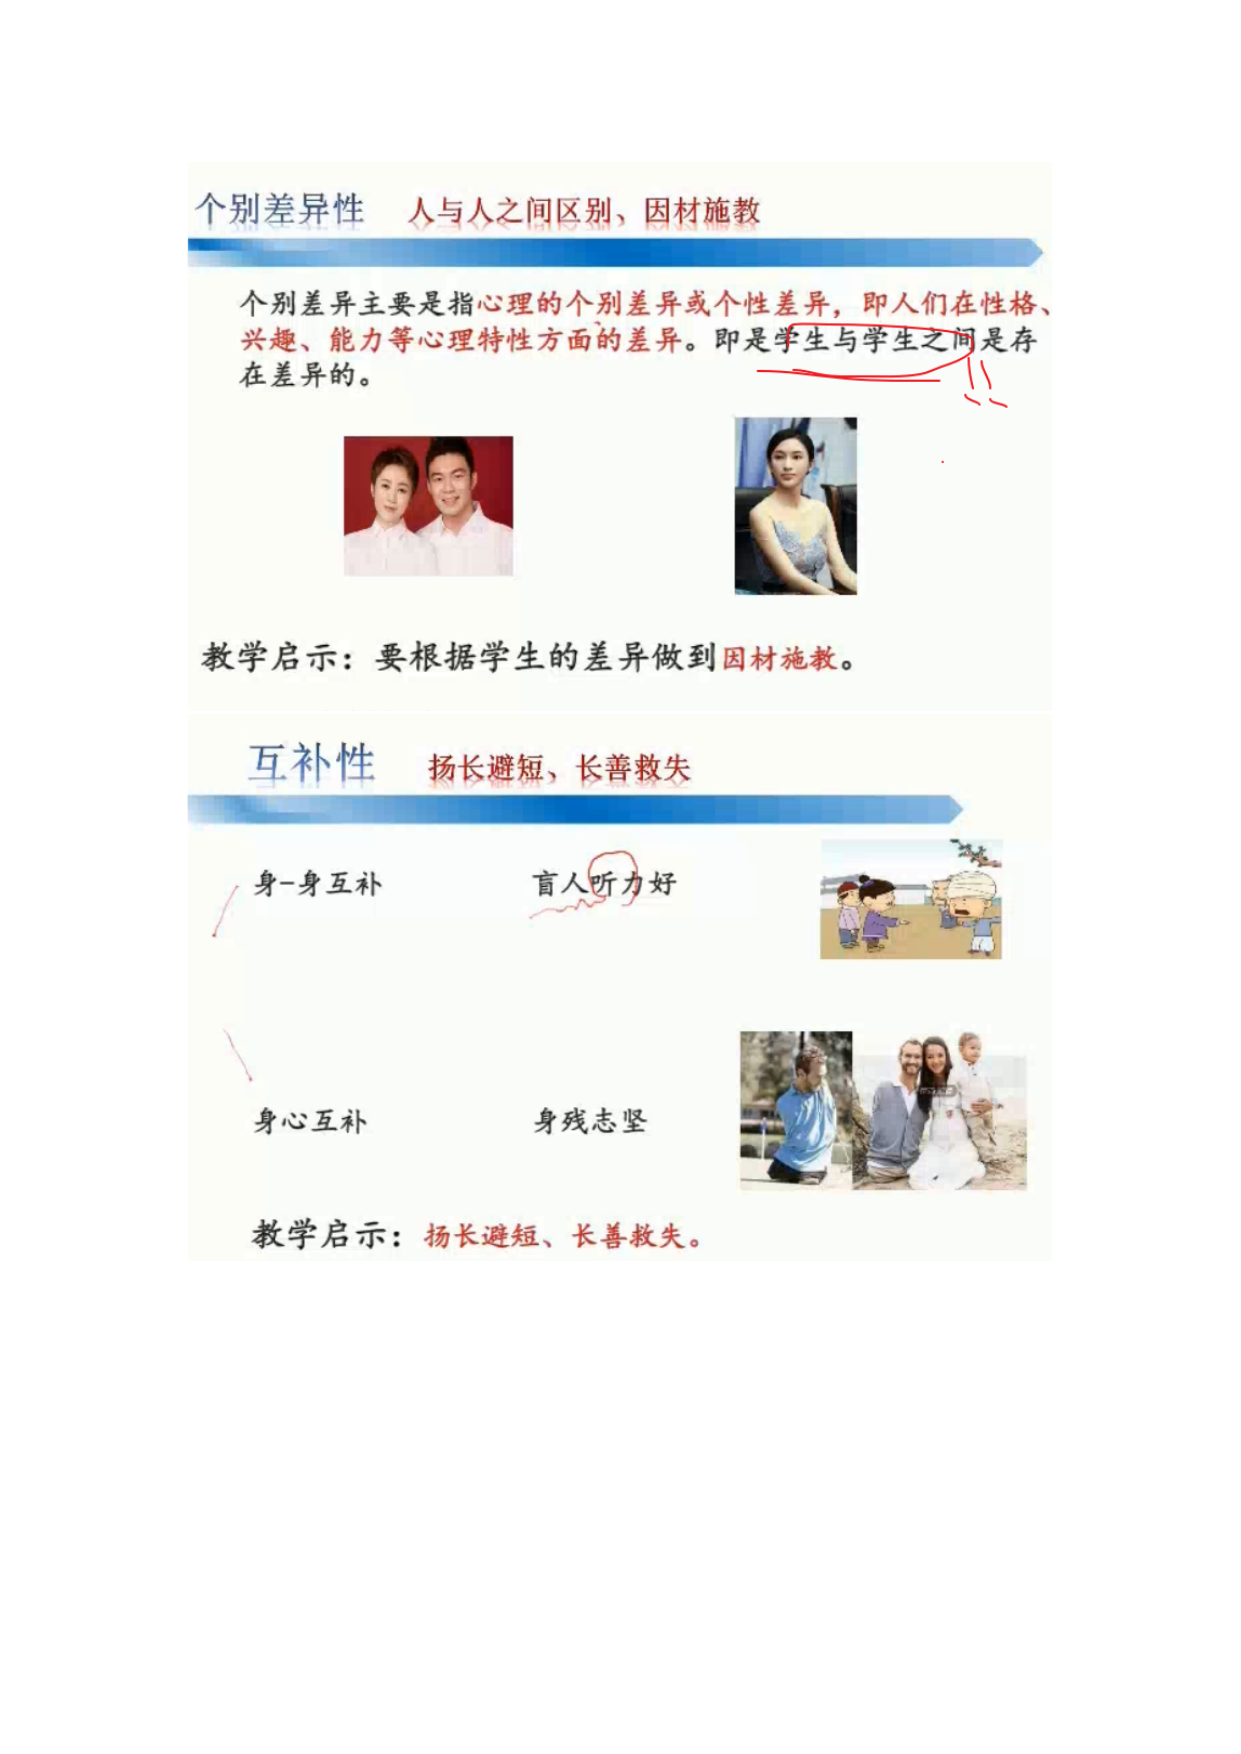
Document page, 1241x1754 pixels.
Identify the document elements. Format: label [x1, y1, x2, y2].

picture [187, 162, 1053, 711]
picture [187, 714, 1053, 1261]
